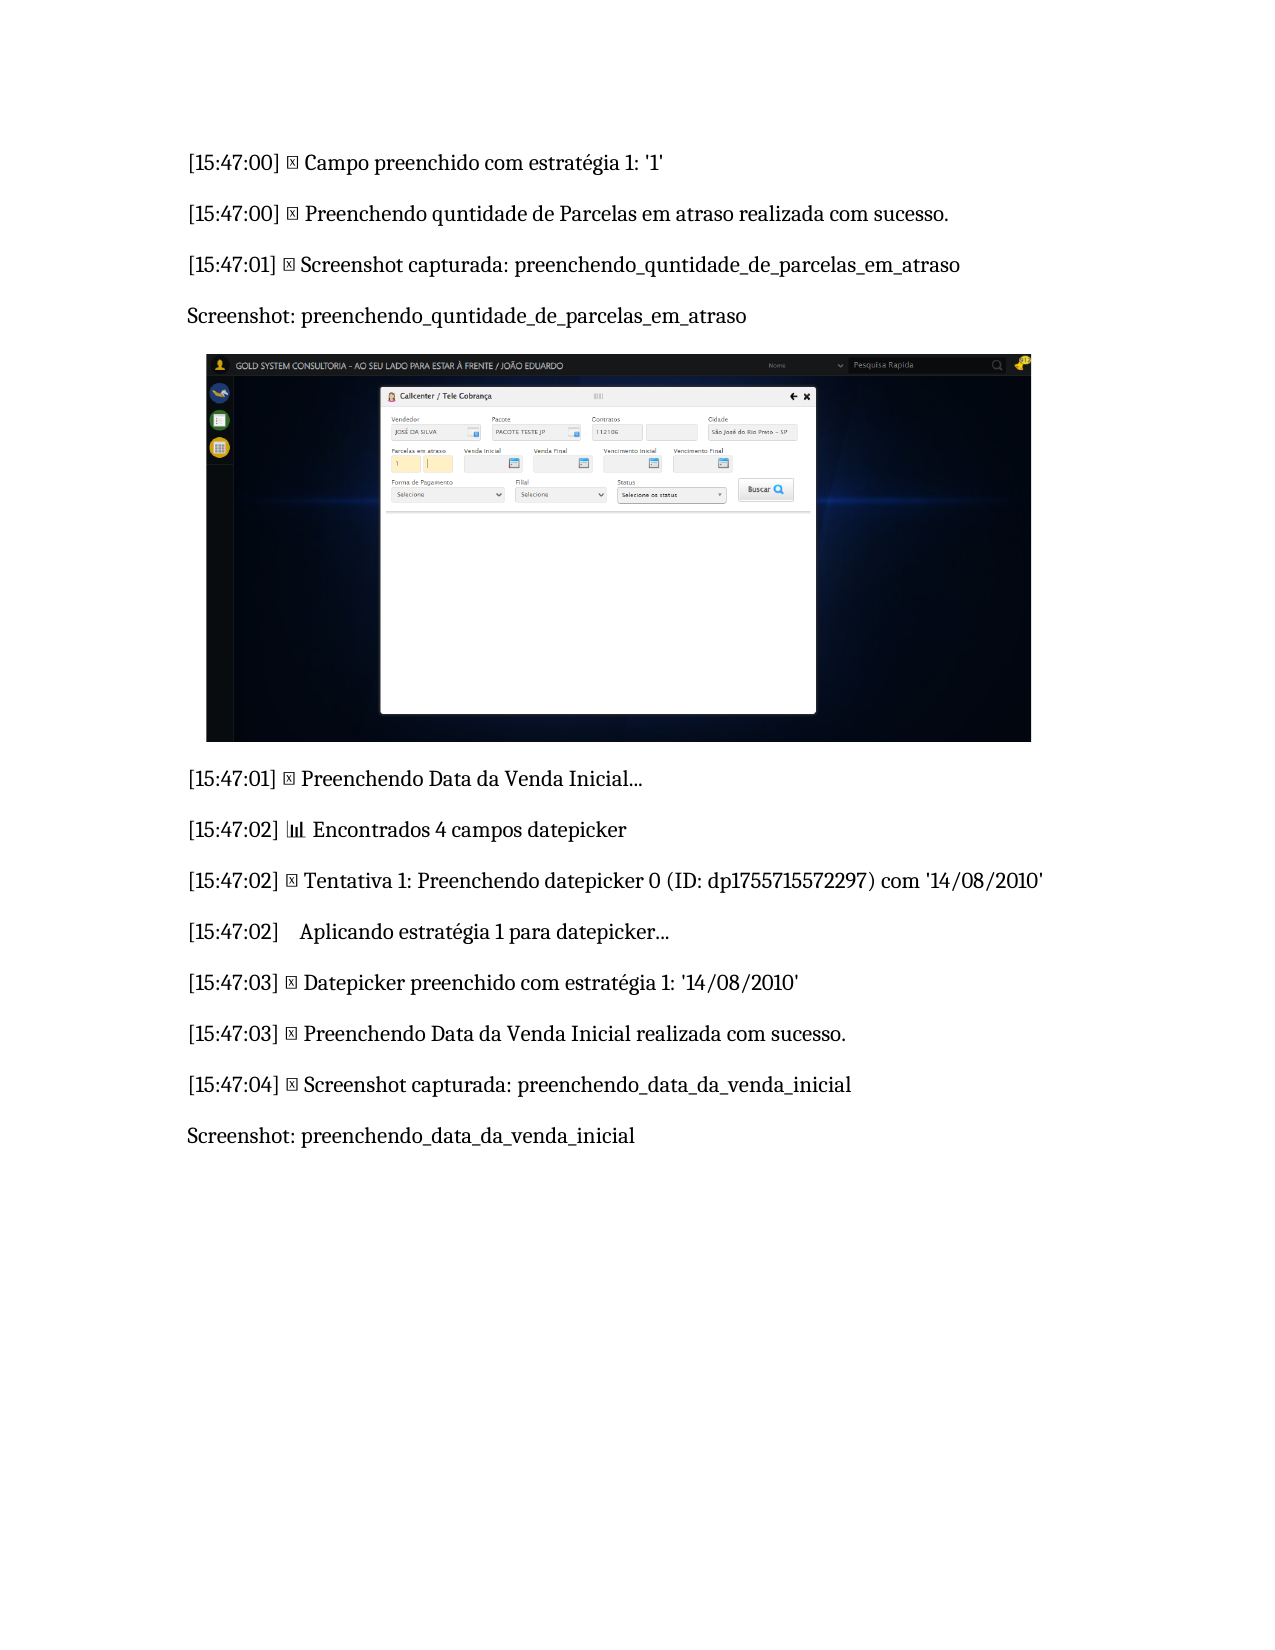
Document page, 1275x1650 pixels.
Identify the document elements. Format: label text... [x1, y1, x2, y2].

text [15:47:00] ✅ Preenchendo quntidade de Parcelas em atraso realizada com sucesso. [187, 201, 1087, 227]
text [15:47:01] 🔄 Preenchendo Data da Venda Inicial... [187, 766, 1087, 792]
text [15:47:01] 📸 Screenshot capturada: preenchendo_quntidade_de_parcelas_em_atraso [187, 252, 1087, 278]
text [15:47:02] 📊 Encontrados 4 campos datepicker [187, 817, 1087, 843]
text [15:47:00] ✅ Campo preenchido com estratégia 1: '1' [187, 150, 1087, 176]
picture [206, 354, 1032, 742]
text [15:47:02] 🎯 Tentativa 1: Preenchendo datepicker 0 (ID: dp1755715572297) com '14/08/2010' [187, 868, 1087, 894]
text [15:47:02] Aplicando estratégia 1 para datepicker... [187, 919, 1087, 945]
text Screenshot: preenchendo_quntidade_de_parcelas_em_atraso [187, 303, 1087, 329]
text [15:47:03] ✅ Preenchendo Data da Venda Inicial realizada com sucesso. [187, 1021, 1087, 1047]
text [15:47:03] ✅ Datepicker preenchido com estratégia 1: '14/08/2010' [187, 970, 1087, 996]
text Screenshot: preenchendo_data_da_venda_inicial [187, 1123, 1087, 1149]
text [15:47:04] 📸 Screenshot capturada: preenchendo_data_da_venda_inicial [187, 1072, 1087, 1098]
